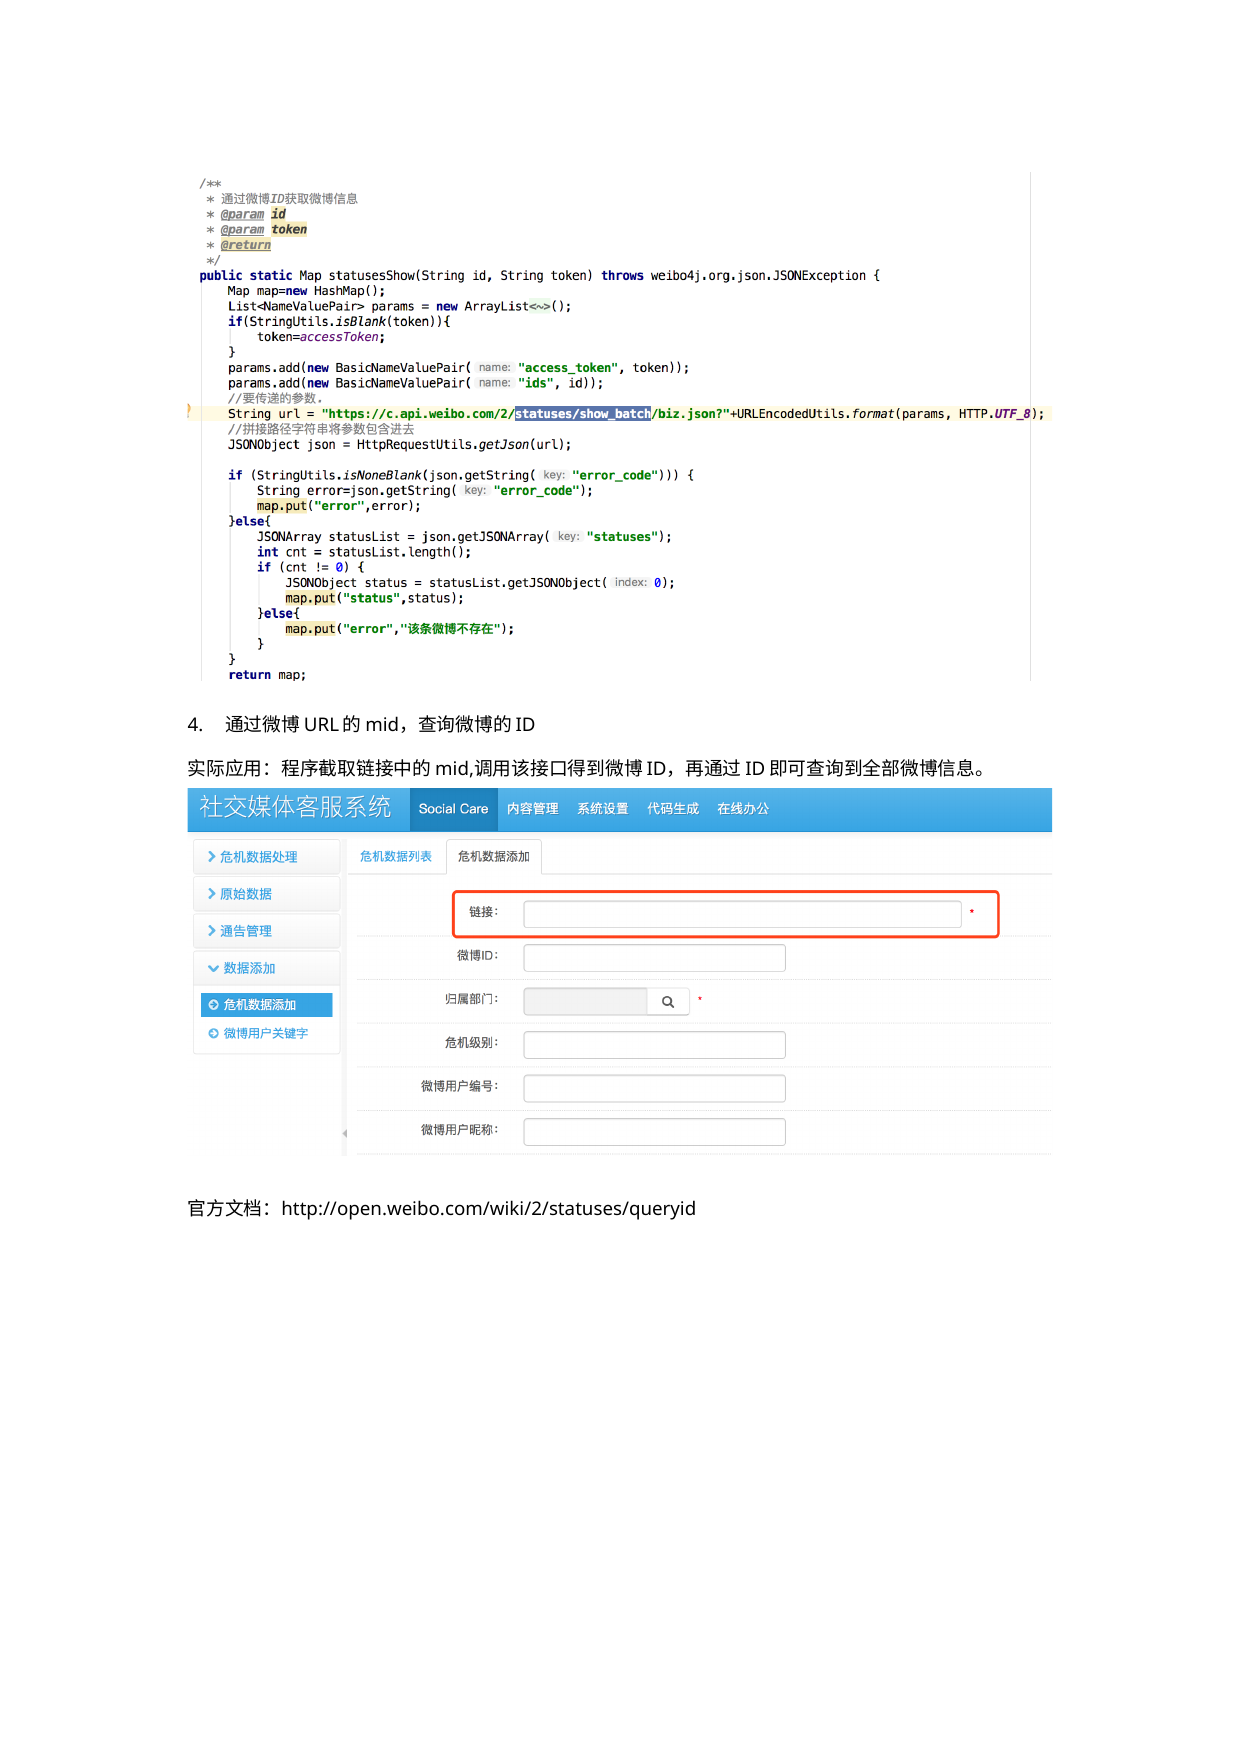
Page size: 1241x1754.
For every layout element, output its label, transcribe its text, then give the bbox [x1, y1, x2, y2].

picture [187, 172, 1053, 681]
picture [187, 788, 1053, 1156]
list 通过微博URL的mid，查询微博的ID [187, 701, 1053, 745]
text 实际应用：程序截取链接中的mid,调用该接口得到微博ID，再通过ID即可查询到全部微博信息。 [187, 745, 1053, 788]
text 官方文档：http://open.weibo.com/wiki/2/statuses/queryid [187, 1185, 1053, 1229]
